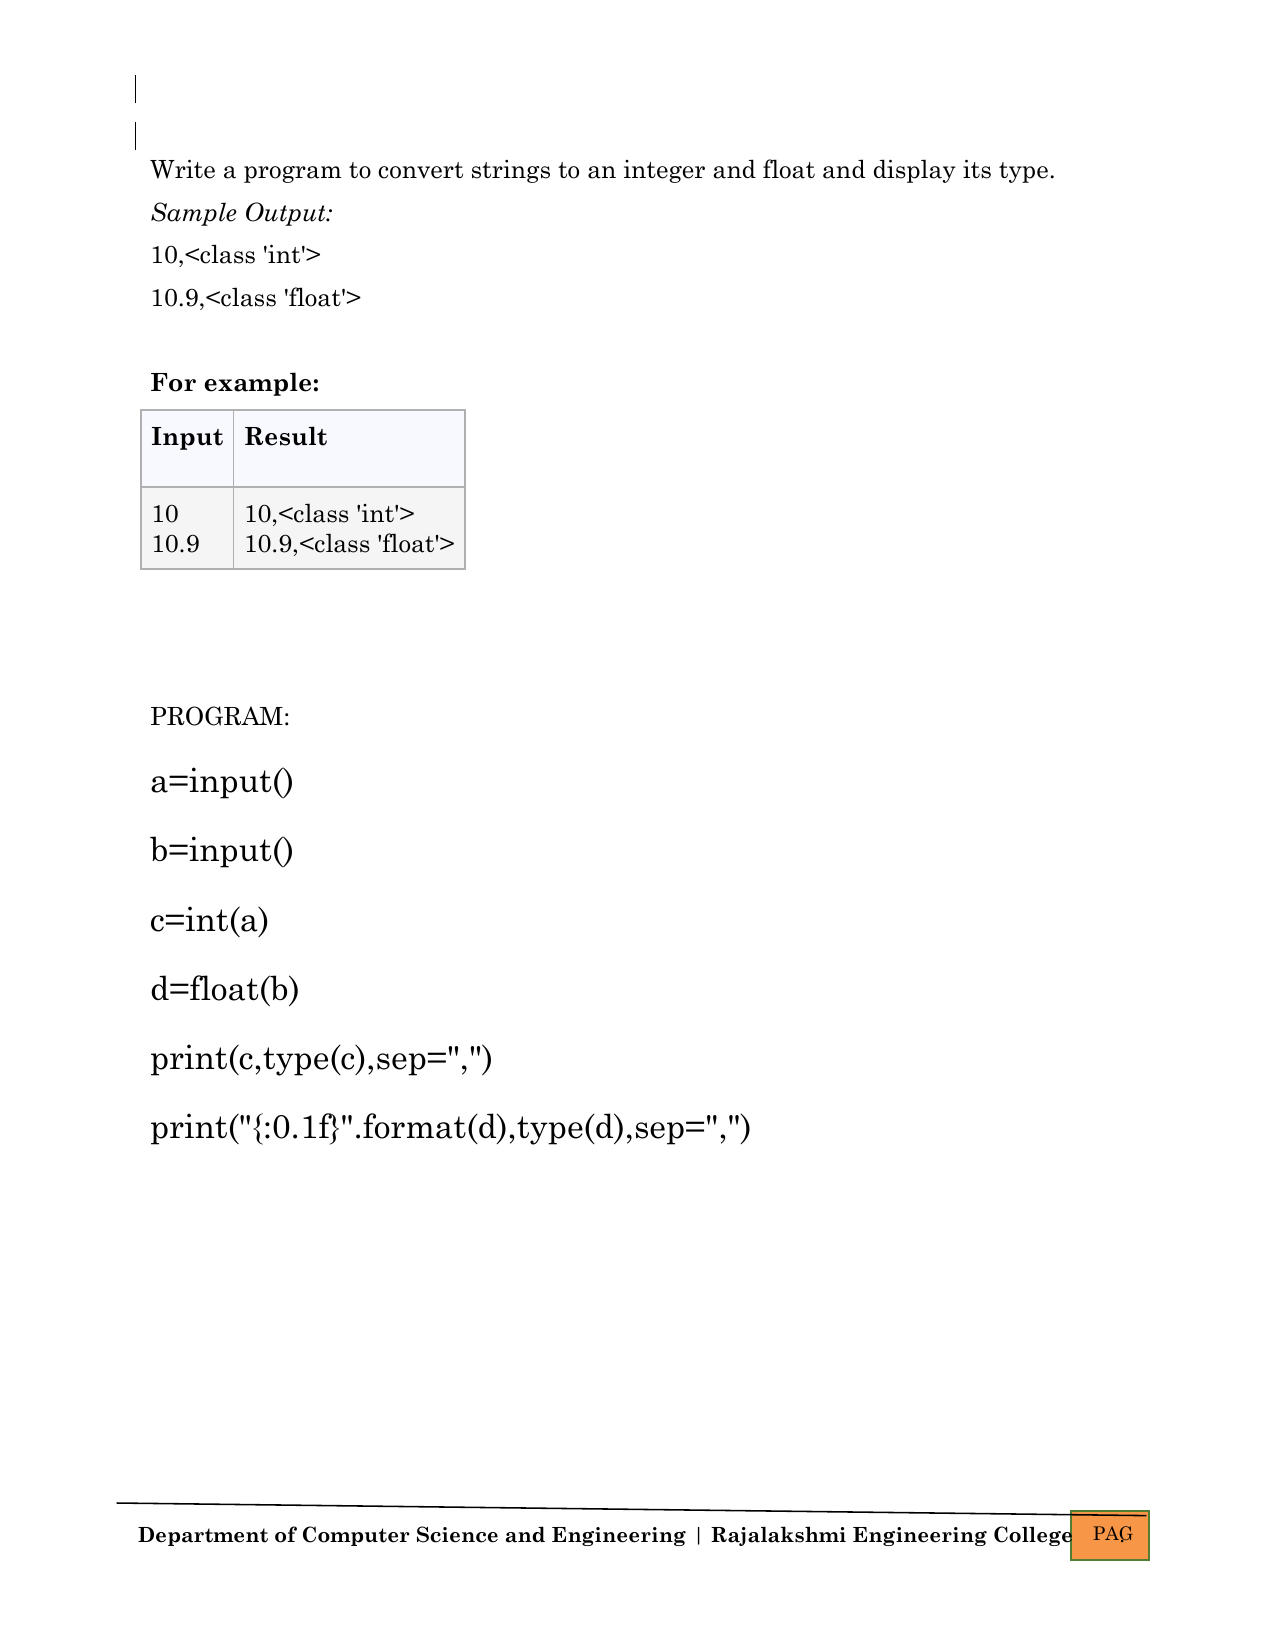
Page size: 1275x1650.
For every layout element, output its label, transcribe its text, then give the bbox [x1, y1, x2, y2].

text Write a program to convert strings to an integer and float and display its type. [150, 154, 1125, 184]
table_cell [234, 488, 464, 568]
text b=input() [150, 829, 1125, 869]
text 10.9,<class 'float'> [150, 282, 1125, 312]
text Sample Output: [150, 196, 1125, 226]
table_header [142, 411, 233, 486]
text 10,<class 'int'> [150, 239, 1125, 269]
text a=input() [150, 760, 1125, 800]
text d=float(b) [150, 967, 1125, 1008]
text For example: [150, 367, 1125, 397]
text print("{:0.1f}".format(d),type(d),sep=",") [150, 1106, 1125, 1146]
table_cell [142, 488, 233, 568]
text print(c,type(c),sep=",") [150, 1037, 1125, 1077]
text c=int(a) [150, 898, 1125, 938]
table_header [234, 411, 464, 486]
text PROGRAM: [150, 700, 1125, 731]
